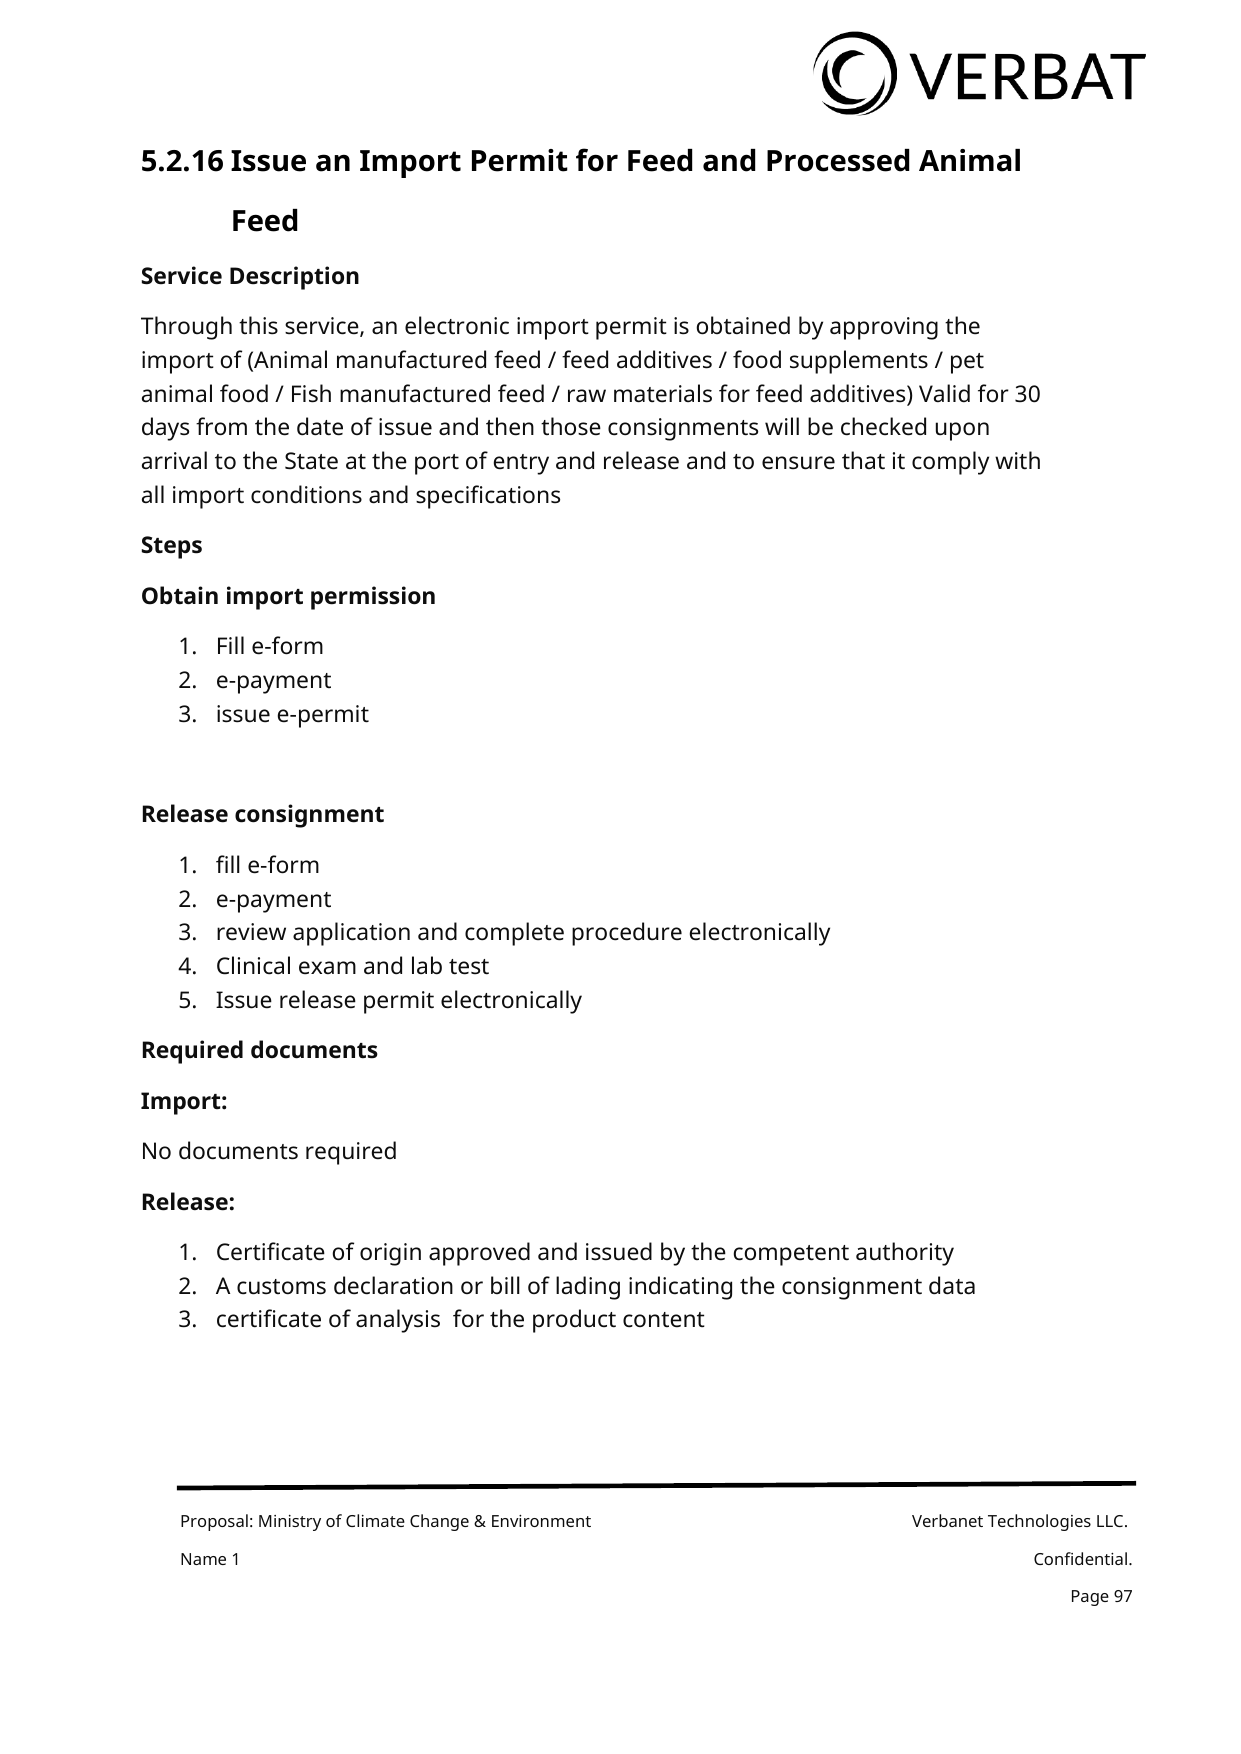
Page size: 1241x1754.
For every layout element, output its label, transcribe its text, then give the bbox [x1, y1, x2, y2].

text Required documents [141, 1034, 1053, 1065]
list fill e-form [178, 849, 1053, 880]
list Clinical exam and lab test [178, 950, 1053, 981]
list Certificate of origin approved and issued by the competent authority [178, 1236, 1053, 1267]
list A customs declaration or bill of lading indicating the consignment data [178, 1269, 1053, 1301]
text Release: [141, 1185, 1053, 1217]
text Release consignment [141, 798, 1053, 829]
text Service Description [141, 259, 1053, 291]
text Through this service, an electronic import permit is obtained by approving the import of (Animal manufactured feed / feed additives / food supplements / pet animal food / Fish manufactured feed / raw materials for feed additives) Valid for 30 days from the date of issue and then those consignments will be checked upon arrival to the State at the port of entry and release and to ensure that it comply with all import conditions and specifications [141, 310, 1053, 510]
list e-payment [178, 664, 1053, 695]
list review application and complete procedure electronically [178, 916, 1053, 947]
list e-payment [178, 882, 1053, 914]
text Obtain import permission [141, 579, 1053, 611]
list Issue release permit electronically [178, 984, 1053, 1015]
list Fill e-form [178, 630, 1053, 661]
text Import: [141, 1084, 1053, 1116]
subtitle Issue an Import Permit for Feed and Processed Animal Feed [141, 141, 1053, 240]
list issue e-permit [178, 697, 1053, 729]
list certificate of analysis for the product content [178, 1303, 1053, 1334]
text Steps [141, 529, 1053, 560]
picture [809, 27, 1148, 116]
text No documents required [141, 1135, 1053, 1166]
